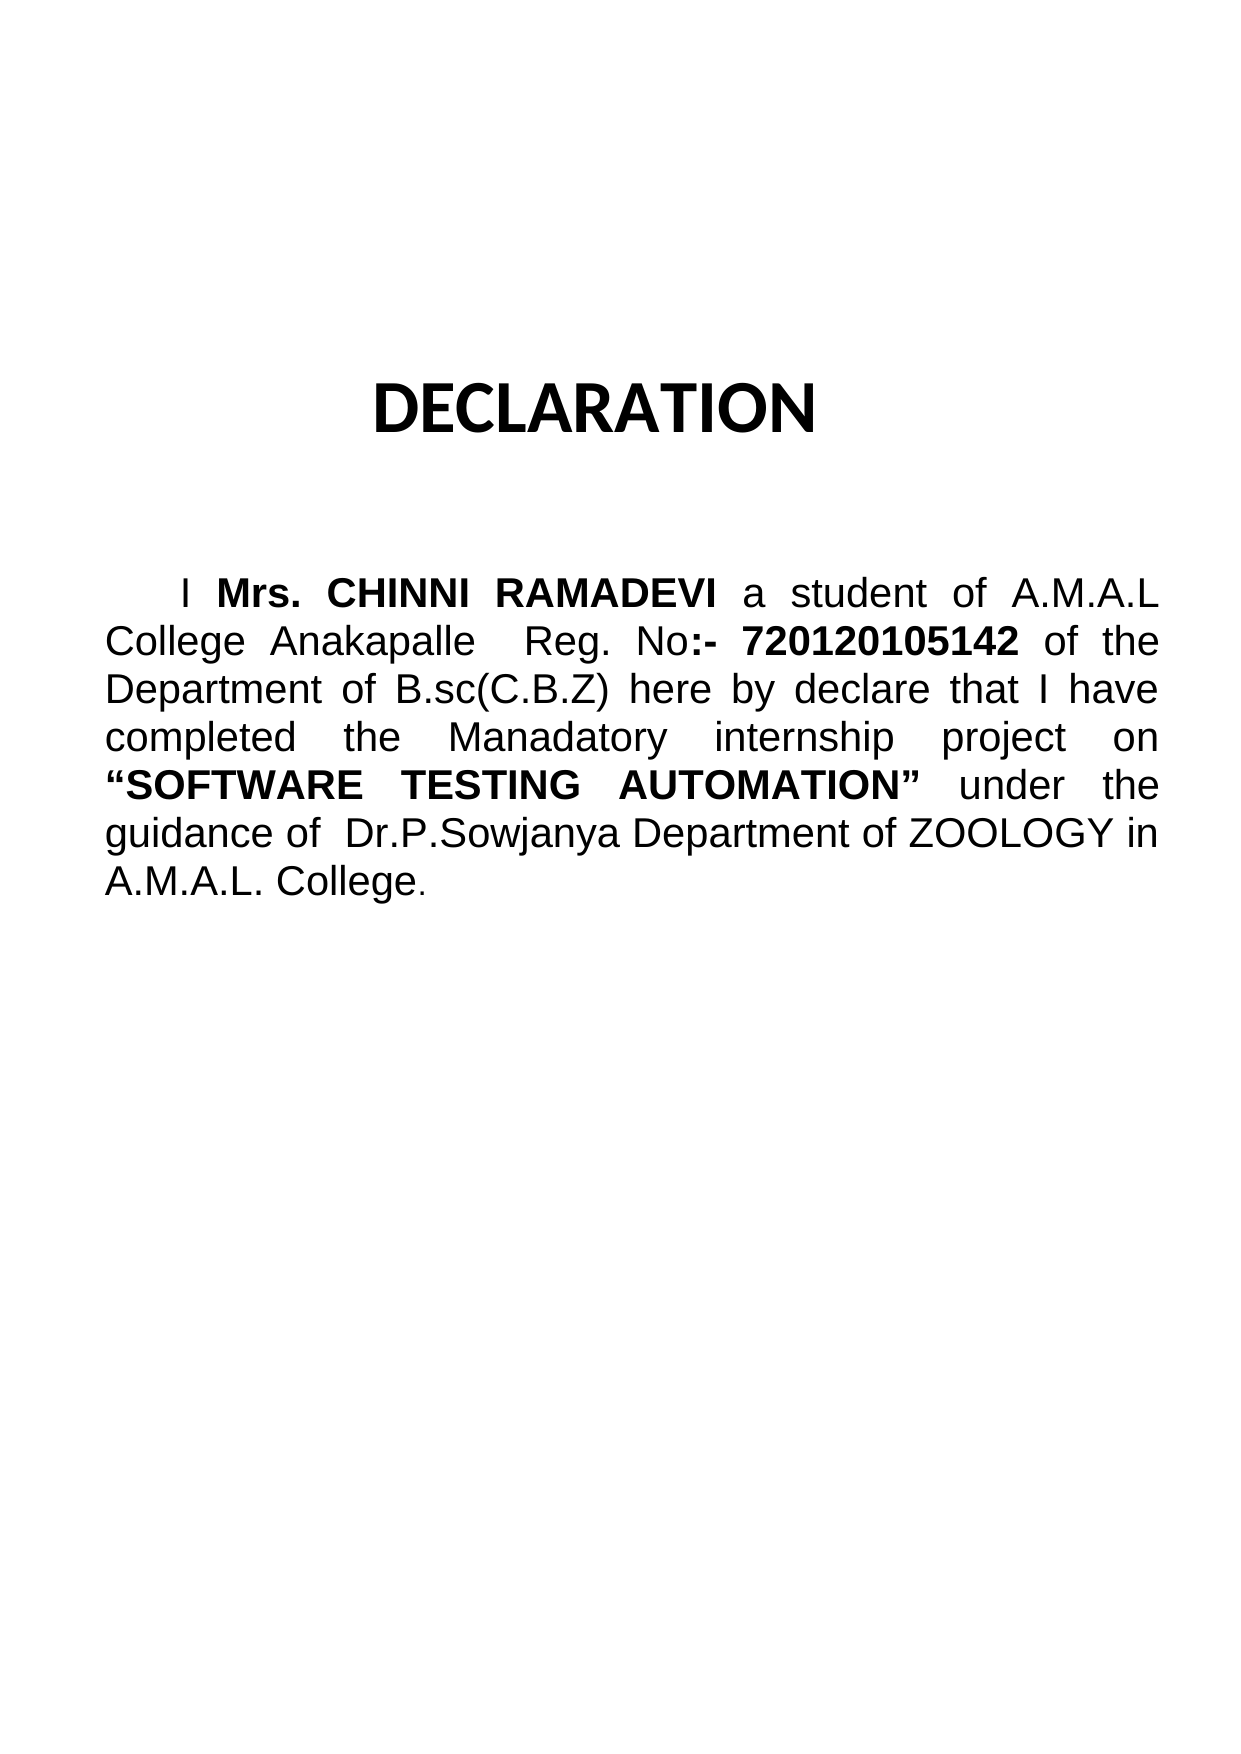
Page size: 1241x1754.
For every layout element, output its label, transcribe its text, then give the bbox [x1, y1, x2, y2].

text I Mrs. CHINNI RAMADEVI a student of A.M.A.L College Anakapalle Reg. No:- 720120105142 of the Department of B.sc(C.B.Z) here by declare that I have completed the Manadatory internship project on “SOFTWARE TESTING AUTOMATION” under the guidance of Dr.P.Sowjanya Department of ZOOLOGY in A.M.A.L. College. [104, 569, 1160, 904]
text DECLARATION [29, 359, 1160, 451]
